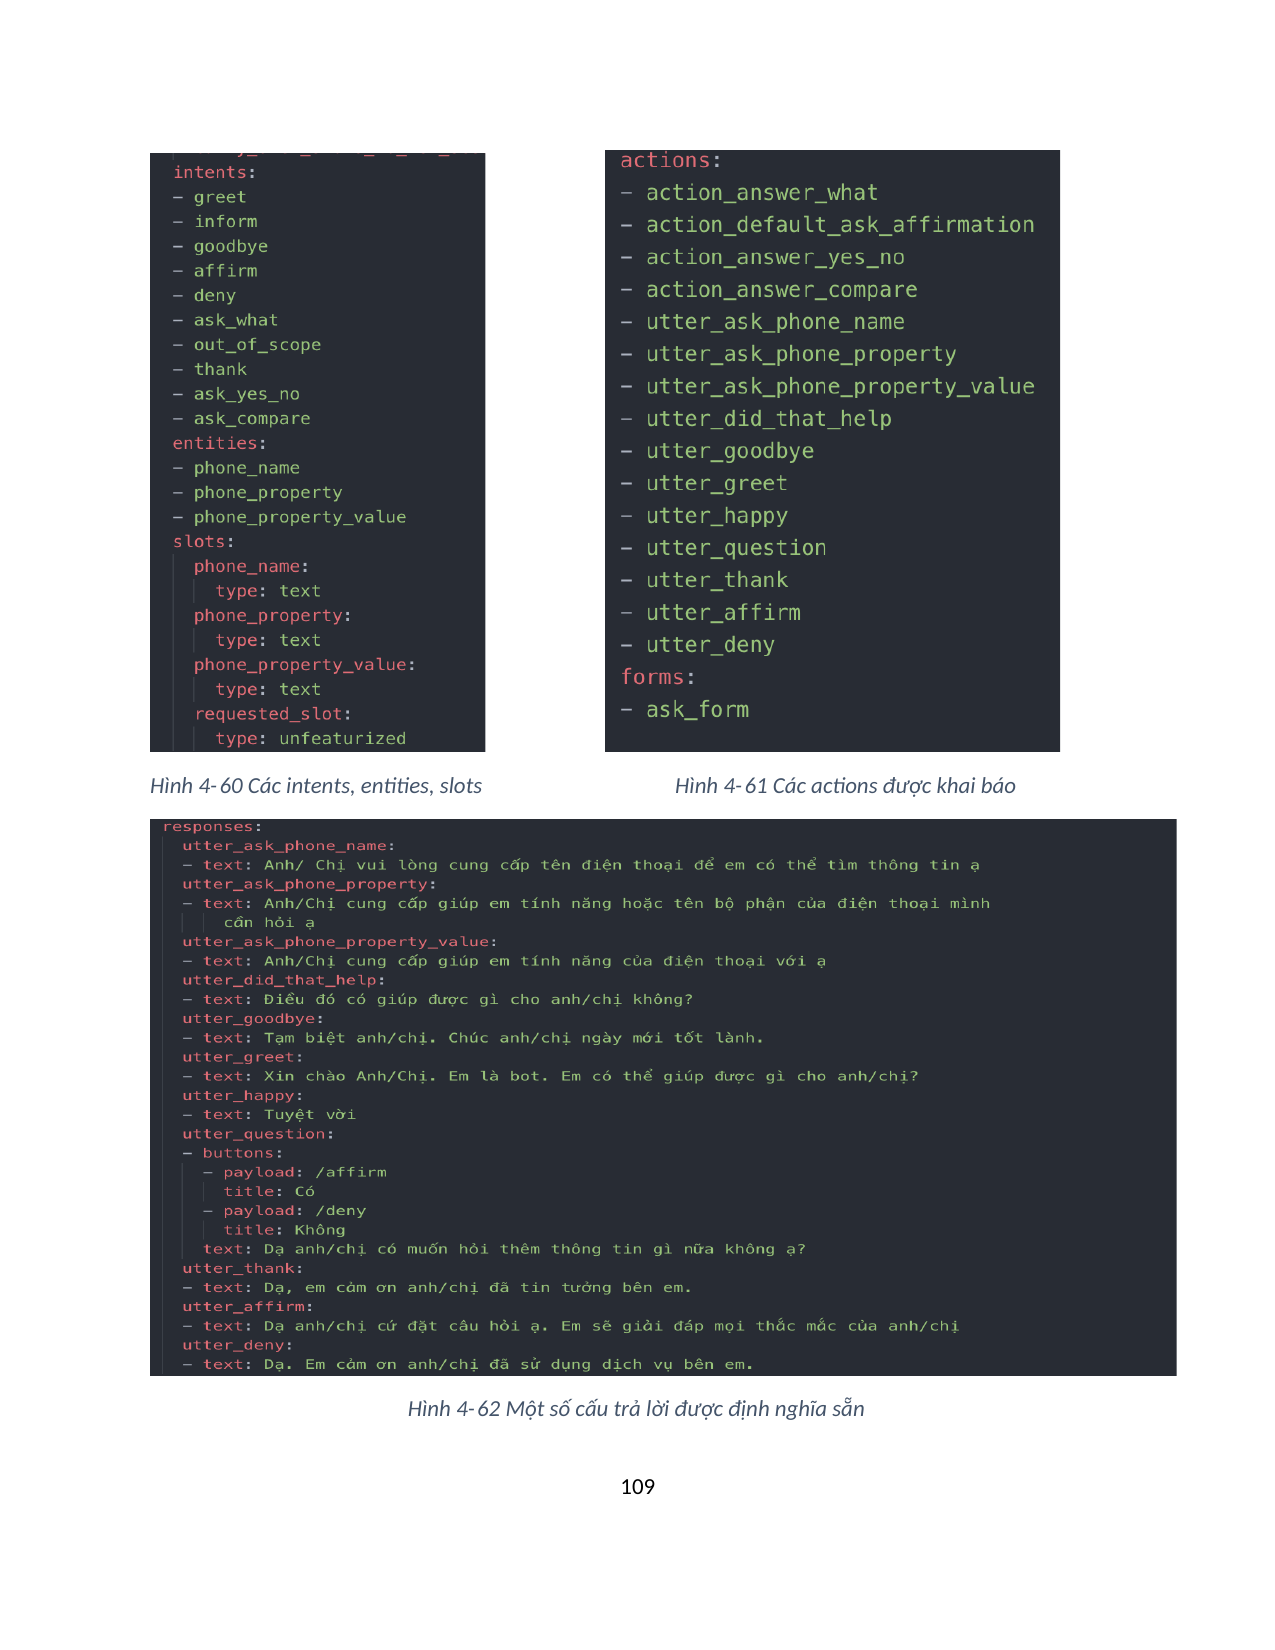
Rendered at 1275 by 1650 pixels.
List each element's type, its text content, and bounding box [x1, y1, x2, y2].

text Hình 4-27 Các intents, entities, slots Hình 4-28 Các actions được khai báo [150, 771, 1125, 799]
picture [605, 150, 1061, 752]
text Hình 4-29 Một số cấu trả lời được định nghĩa sẵn [150, 1394, 1125, 1423]
picture [150, 153, 486, 752]
picture [150, 819, 1177, 1376]
